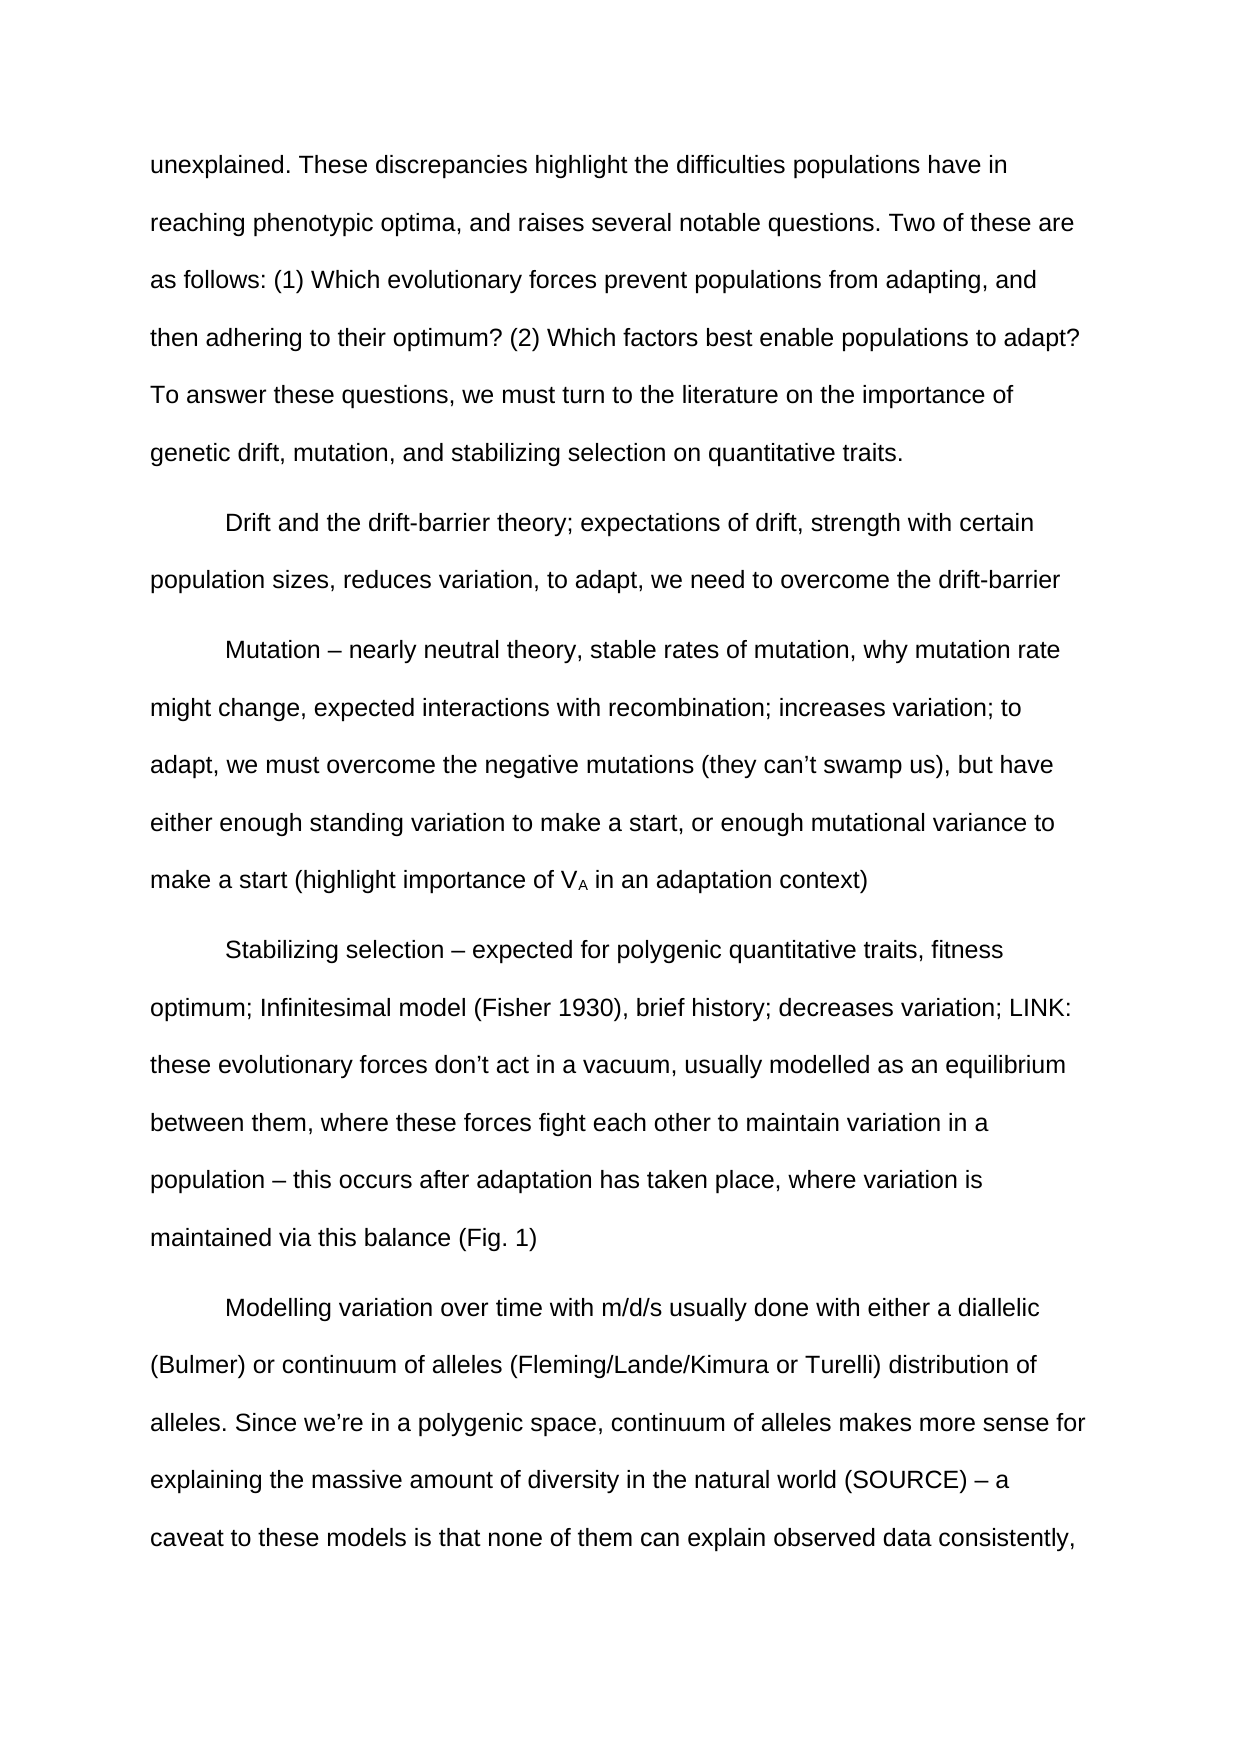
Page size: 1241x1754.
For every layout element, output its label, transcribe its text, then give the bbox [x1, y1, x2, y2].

text Drift and the drift-barrier theory; expectations of drift, strength with certain population sizes, reduces variation, to adapt, we need to overcome the drift-barrier [150, 507, 1090, 594]
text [150, 1292, 1090, 1551]
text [150, 150, 1090, 466]
text Stabilizing selection – expected for polygenic quantitative traits, fitness optimum; Infinitesimal model (Fisher 1930), brief history; decreases variation; LINK: these evolutionary forces don’t act in a vacuum, usually modelled as an equilibrium between them, where these forces fight each other to maintain variation in a population – this occurs after adaptation has taken place, where variation is maintained via this balance (Fig. 1) [150, 935, 1090, 1251]
text Mutation – nearly neutral theory, stable rates of mutation, why mutation rate might change, expected interactions with recombination; increases variation; to adapt, we must overcome the negative mutations (they can’t swamp us), but have either enough standing variation to make a start, or enough mutational variance to make a start (highlight importance of VA in an adaptation context) [150, 635, 1090, 894]
